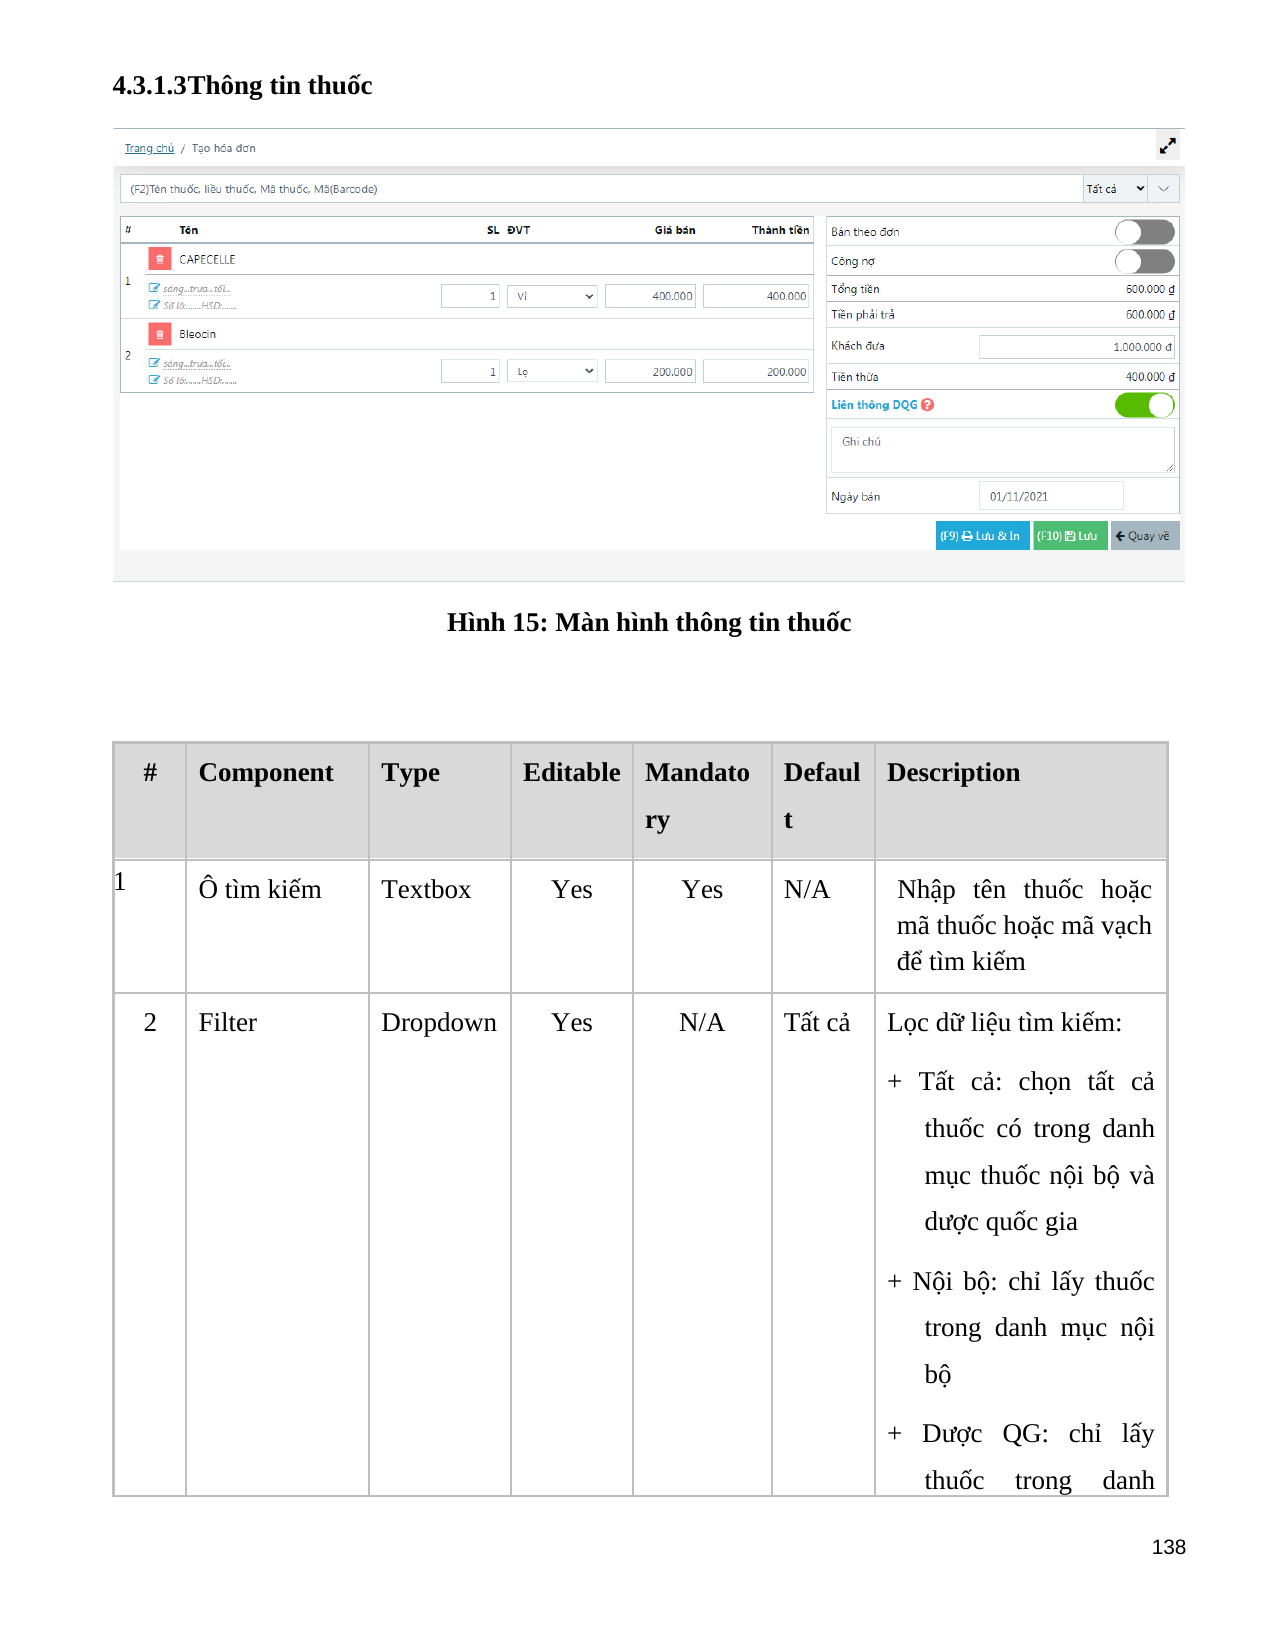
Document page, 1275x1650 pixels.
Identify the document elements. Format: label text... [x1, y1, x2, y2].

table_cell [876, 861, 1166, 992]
text Hình 15: Màn hình thông tin thuốc [112, 606, 1186, 637]
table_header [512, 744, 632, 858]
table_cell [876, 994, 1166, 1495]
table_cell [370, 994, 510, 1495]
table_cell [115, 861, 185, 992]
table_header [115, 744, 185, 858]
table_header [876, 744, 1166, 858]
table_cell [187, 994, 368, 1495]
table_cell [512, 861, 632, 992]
picture [113, 128, 1186, 582]
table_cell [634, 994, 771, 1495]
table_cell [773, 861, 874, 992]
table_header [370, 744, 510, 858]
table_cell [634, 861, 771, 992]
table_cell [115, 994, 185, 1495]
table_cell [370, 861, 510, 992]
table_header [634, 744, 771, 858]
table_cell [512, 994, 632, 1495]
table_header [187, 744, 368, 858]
subtitle Thông tin thuốc [112, 69, 1186, 100]
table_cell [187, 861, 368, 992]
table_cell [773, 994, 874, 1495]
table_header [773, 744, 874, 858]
